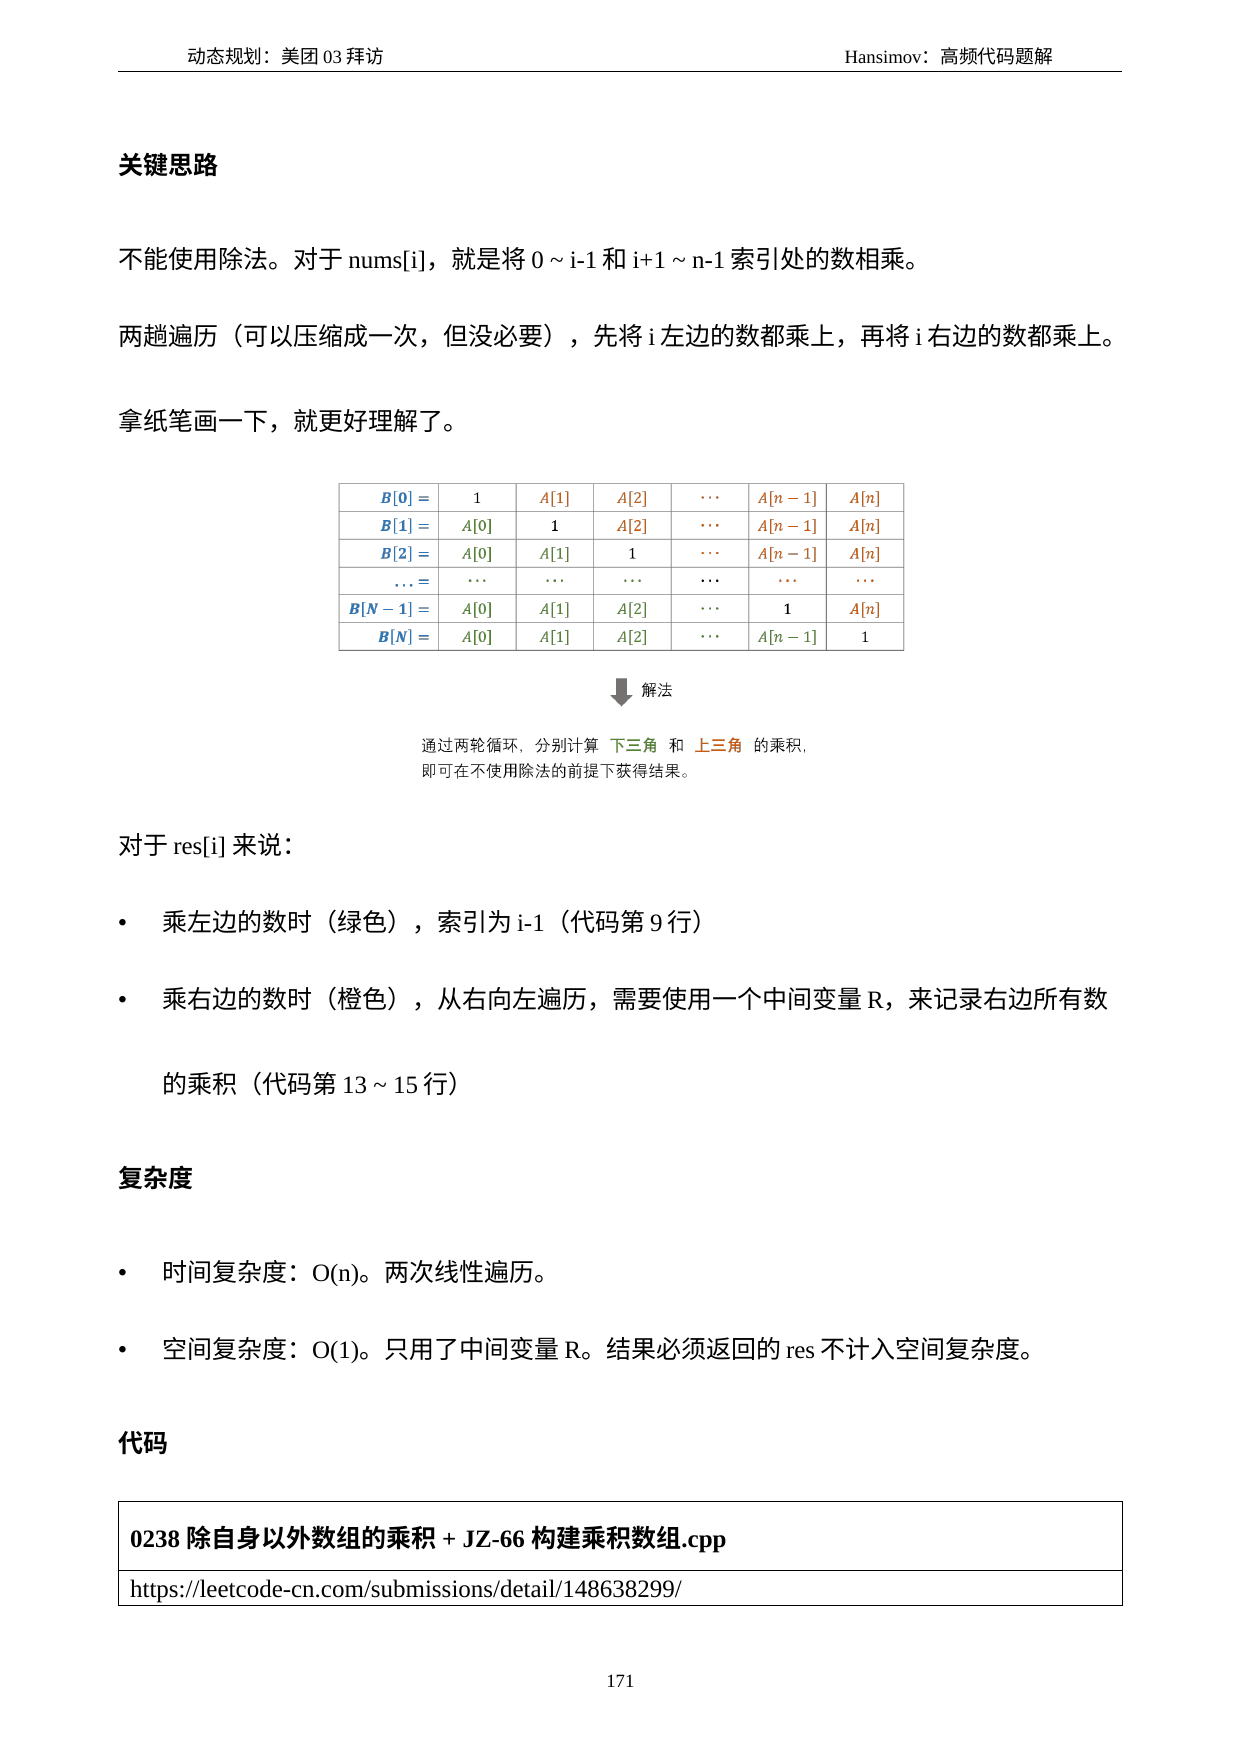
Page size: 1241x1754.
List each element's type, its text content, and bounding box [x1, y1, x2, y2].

subtitle 代码 [118, 1407, 1097, 1475]
table_cell https://leetcode-cn.com/submissions/detail/148638299/ [119, 1571, 1122, 1605]
text 不能使用除法。对于nums[i]，就是将0 ~ i-1和i+1 ~ n-1索引处的数相乘。 [118, 224, 1122, 292]
text 对于res[i] 来说： [118, 809, 1122, 877]
text 空间复杂度：O(1)。只用了中间变量R。结果必须返回的res不计入空间复杂度。 [118, 1313, 1122, 1381]
text 时间复杂度：O(n)。两次线性遍历。 [118, 1236, 1122, 1304]
table_header 0238 除自身以外数组的乘积 + JZ-66 构建乘积数组.cpp [119, 1502, 1122, 1570]
subtitle 复杂度 [118, 1142, 1097, 1210]
text 乘左边的数时（绿色），索引为i-1（代码第9行） [118, 886, 1122, 954]
text 乘右边的数时（橙色），从右向左遍历，需要使用一个中间变量R，来记录右边所有数的乘积（代码第13 ~ 15行） [118, 963, 1122, 1116]
subtitle 关键思路 [118, 130, 1097, 198]
text 两趟遍历（可以压缩成一次，但没必要），先将i左边的数都乘上，再将i右边的数都乘上。拿纸笔画一下，就更好理解了。 [118, 301, 1122, 454]
picture [325, 462, 916, 793]
